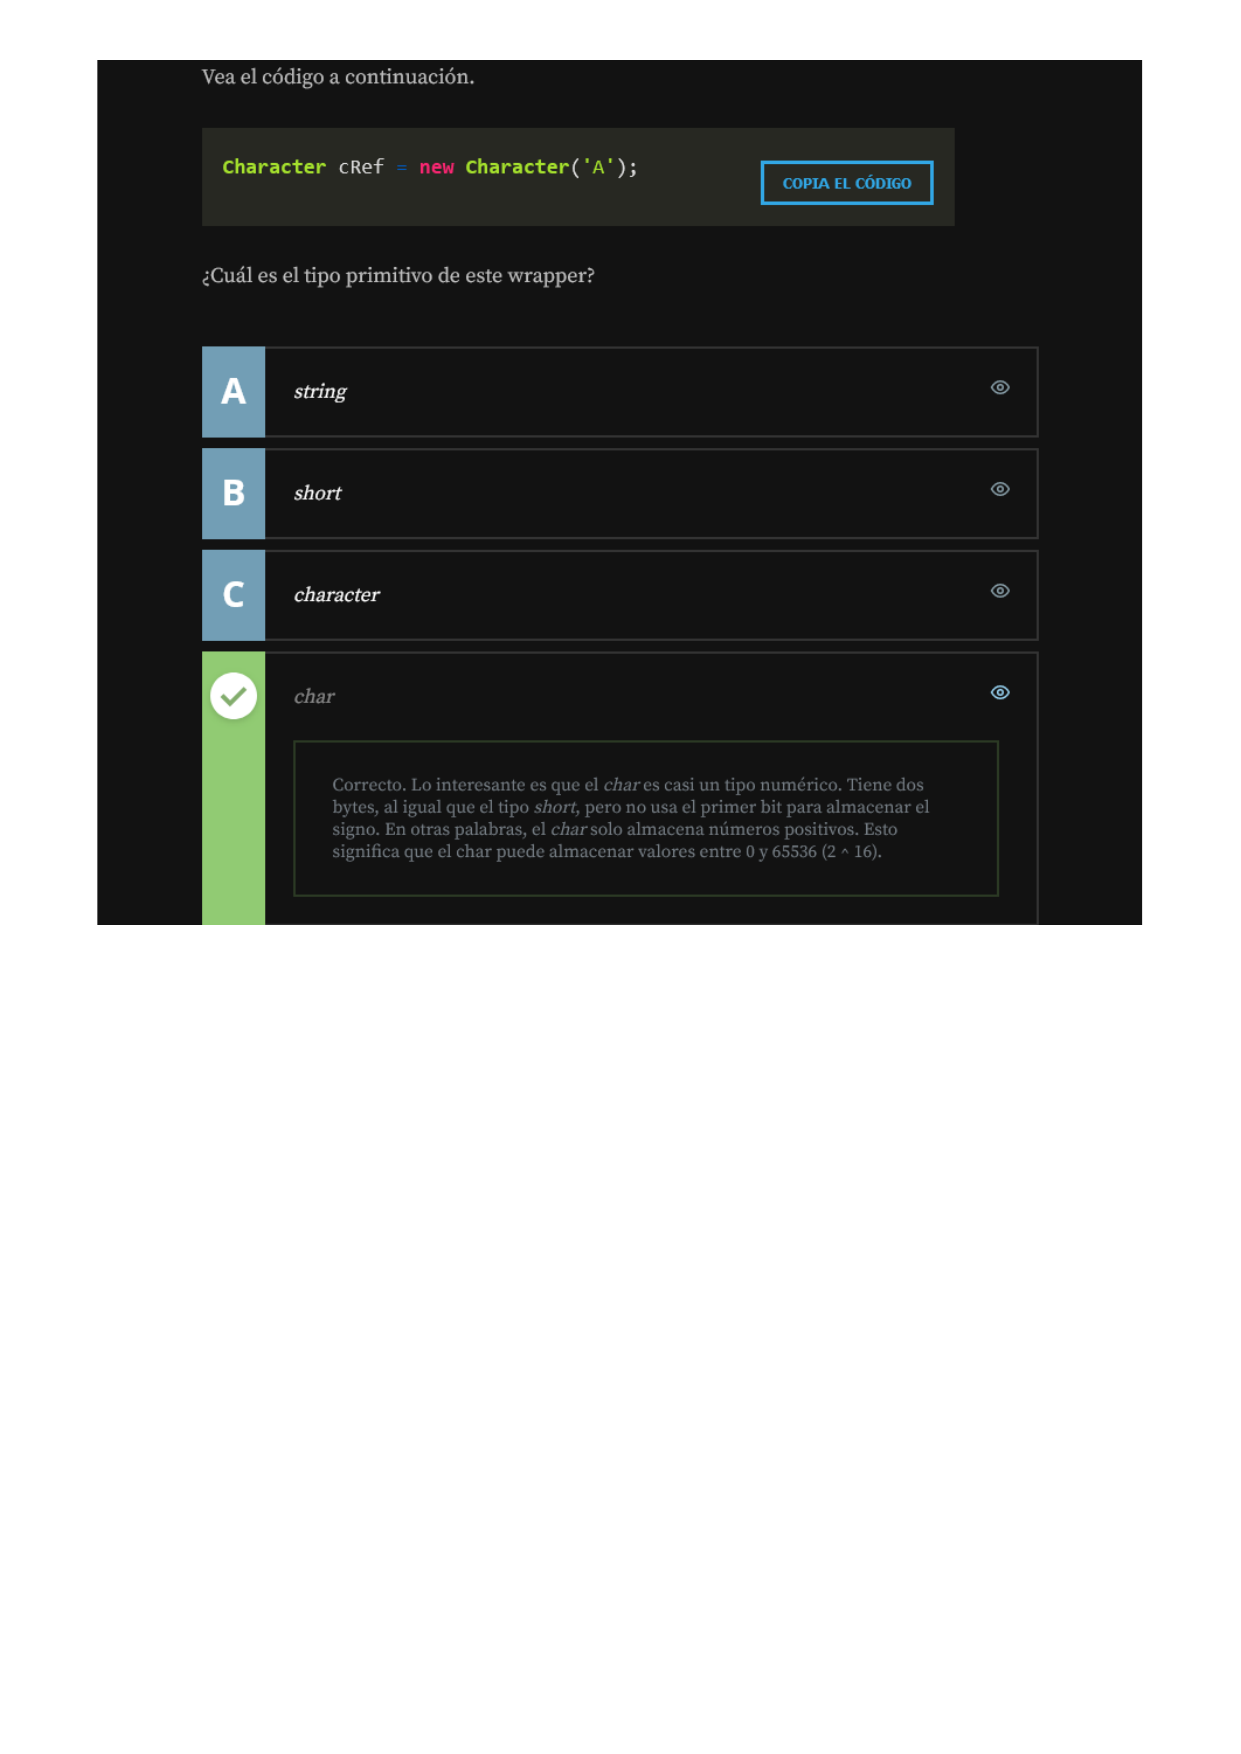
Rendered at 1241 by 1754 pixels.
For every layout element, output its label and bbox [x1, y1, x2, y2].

picture [97, 60, 1143, 925]
